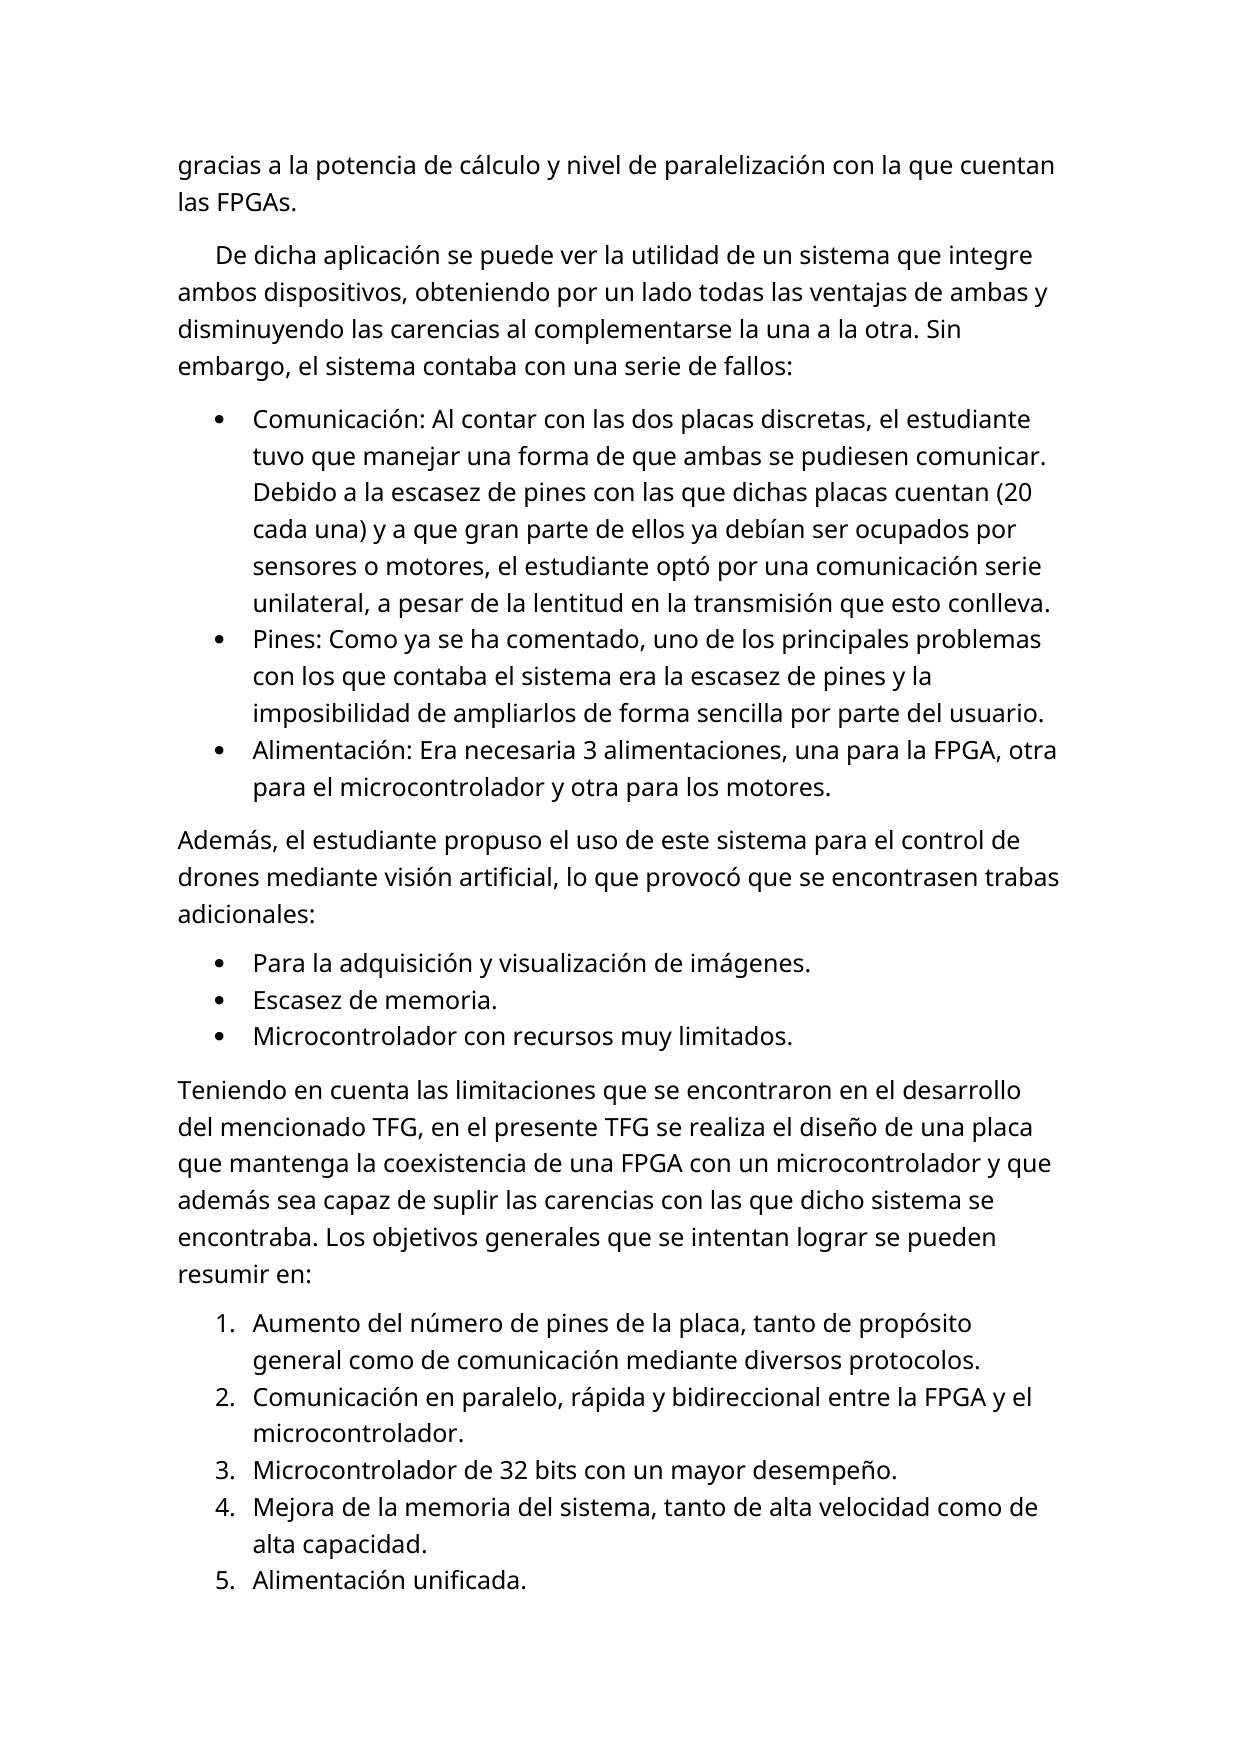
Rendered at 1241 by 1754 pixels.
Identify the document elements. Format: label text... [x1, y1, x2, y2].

list Comunicación: Al contar con las dos placas discretas, el estudiante tuvo que manejar una forma de que ambas se pudiesen comunicar. Debido a la escasez de pines con las que dichas placas cuentan (20 cada una) y a que gran parte de ellos ya debían ser ocupados por sensores o motores, el estudiante optó por una comunicación serie unilateral, a pesar de la lentitud en la transmisión que esto conlleva. [215, 402, 1063, 619]
list Pines: Como ya se ha comentado, uno de los principales problemas con los que contaba el sistema era la escasez de pines y la imposibilidad de ampliarlos de forma sencilla por parte del usuario. [215, 622, 1063, 730]
list Mejora de la memoria del sistema, tanto de alta velocidad como de alta capacidad. [215, 1489, 1063, 1560]
list Microcontrolador con recursos muy limitados. [215, 1019, 1063, 1053]
list Comunicación en paralelo, rápida y bidireccional entre la FPGA y el microcontrolador. [215, 1379, 1063, 1450]
text Además, el estudiante propuso el uso de este sistema para el control de drones mediante visión artificial, lo que provocó que se encontrasen trabas adicionales: [177, 823, 1063, 930]
list Microcontrolador de 32 bits con un mayor desempeño. [215, 1453, 1063, 1487]
list Para la adquisición y visualización de imágenes. [215, 946, 1063, 979]
list Alimentación: Era necesaria 3 alimentaciones, una para la FPGA, otra para el microcontrolador y otra para los motores. [215, 732, 1063, 803]
list Escasez de memoria. [215, 982, 1063, 1016]
list Alimentación unificada. [215, 1563, 1063, 1597]
list Aumento del número de pines de la placa, tanto de propósito general como de comunicación mediante diversos protocolos. [215, 1306, 1063, 1376]
text De dicha aplicación se puede ver la utilidad de un sistema que integre ambos dispositivos, obteniendo por un lado todas las ventajas de ambas y disminuyendo las carencias al complementarse la una a la otra. Sin embargo, el sistema contaba con una serie de fallos: [177, 238, 1063, 382]
text Teniendo en cuenta las limitaciones que se encontraron en el desarrollo del mencionado TFG, en el presente TFG se realiza el diseño de una placa que mantenga la coexistencia de una FPGA con un microcontrolador y que además sea capaz de suplir las carencias con las que dicho sistema se encontraba. Los objetivos generales que se intentan lograr se pueden resumir en: [177, 1072, 1063, 1290]
text Como se muestra en la figura 1, la FPGA se encargaba de la implementación del controlador PID con las variables que recibía del microcontrolador y de controlar los motores que balanceaban al robot, gracias a la potencia de cálculo y nivel de paralelización con la que cuentan las FPGAs. [177, 148, 1063, 218]
